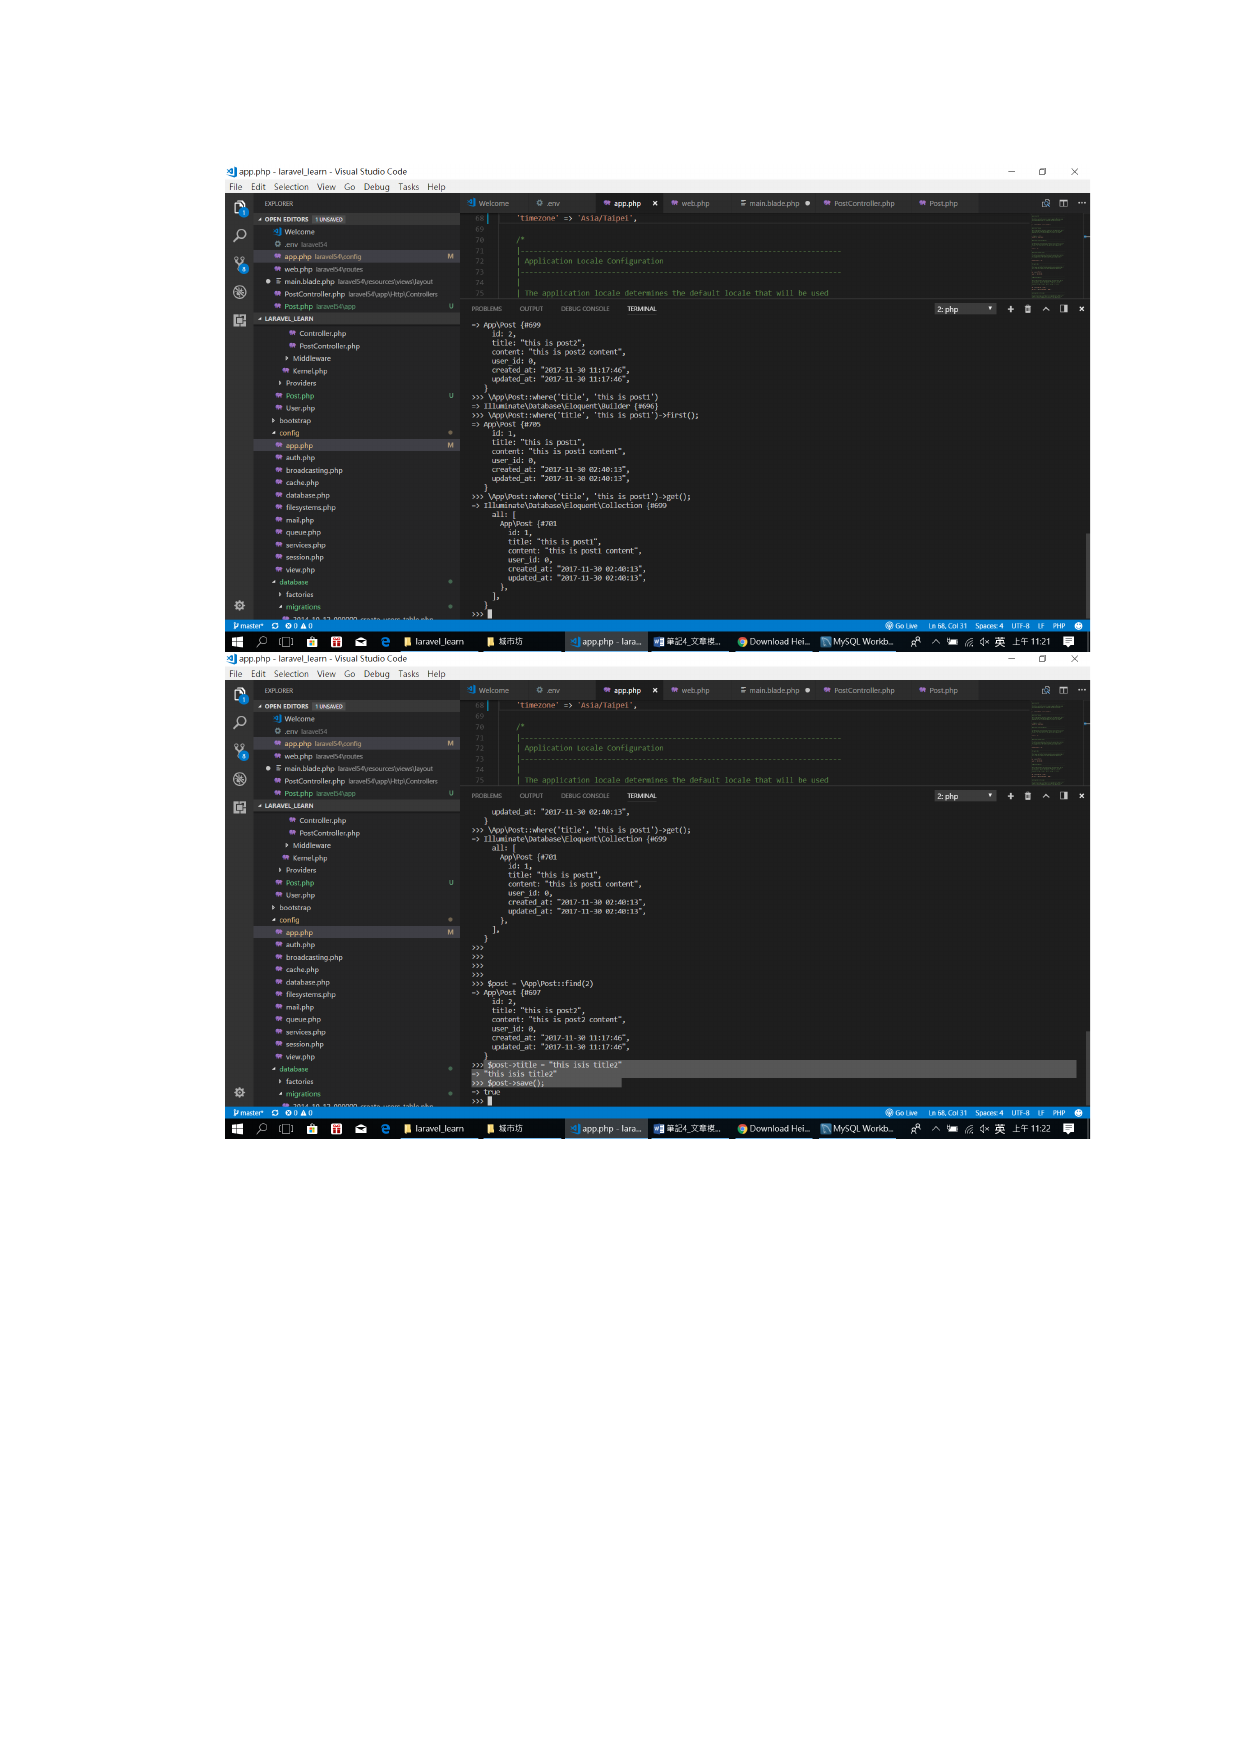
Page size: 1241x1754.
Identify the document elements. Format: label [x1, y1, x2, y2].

picture [225, 164, 1091, 1139]
